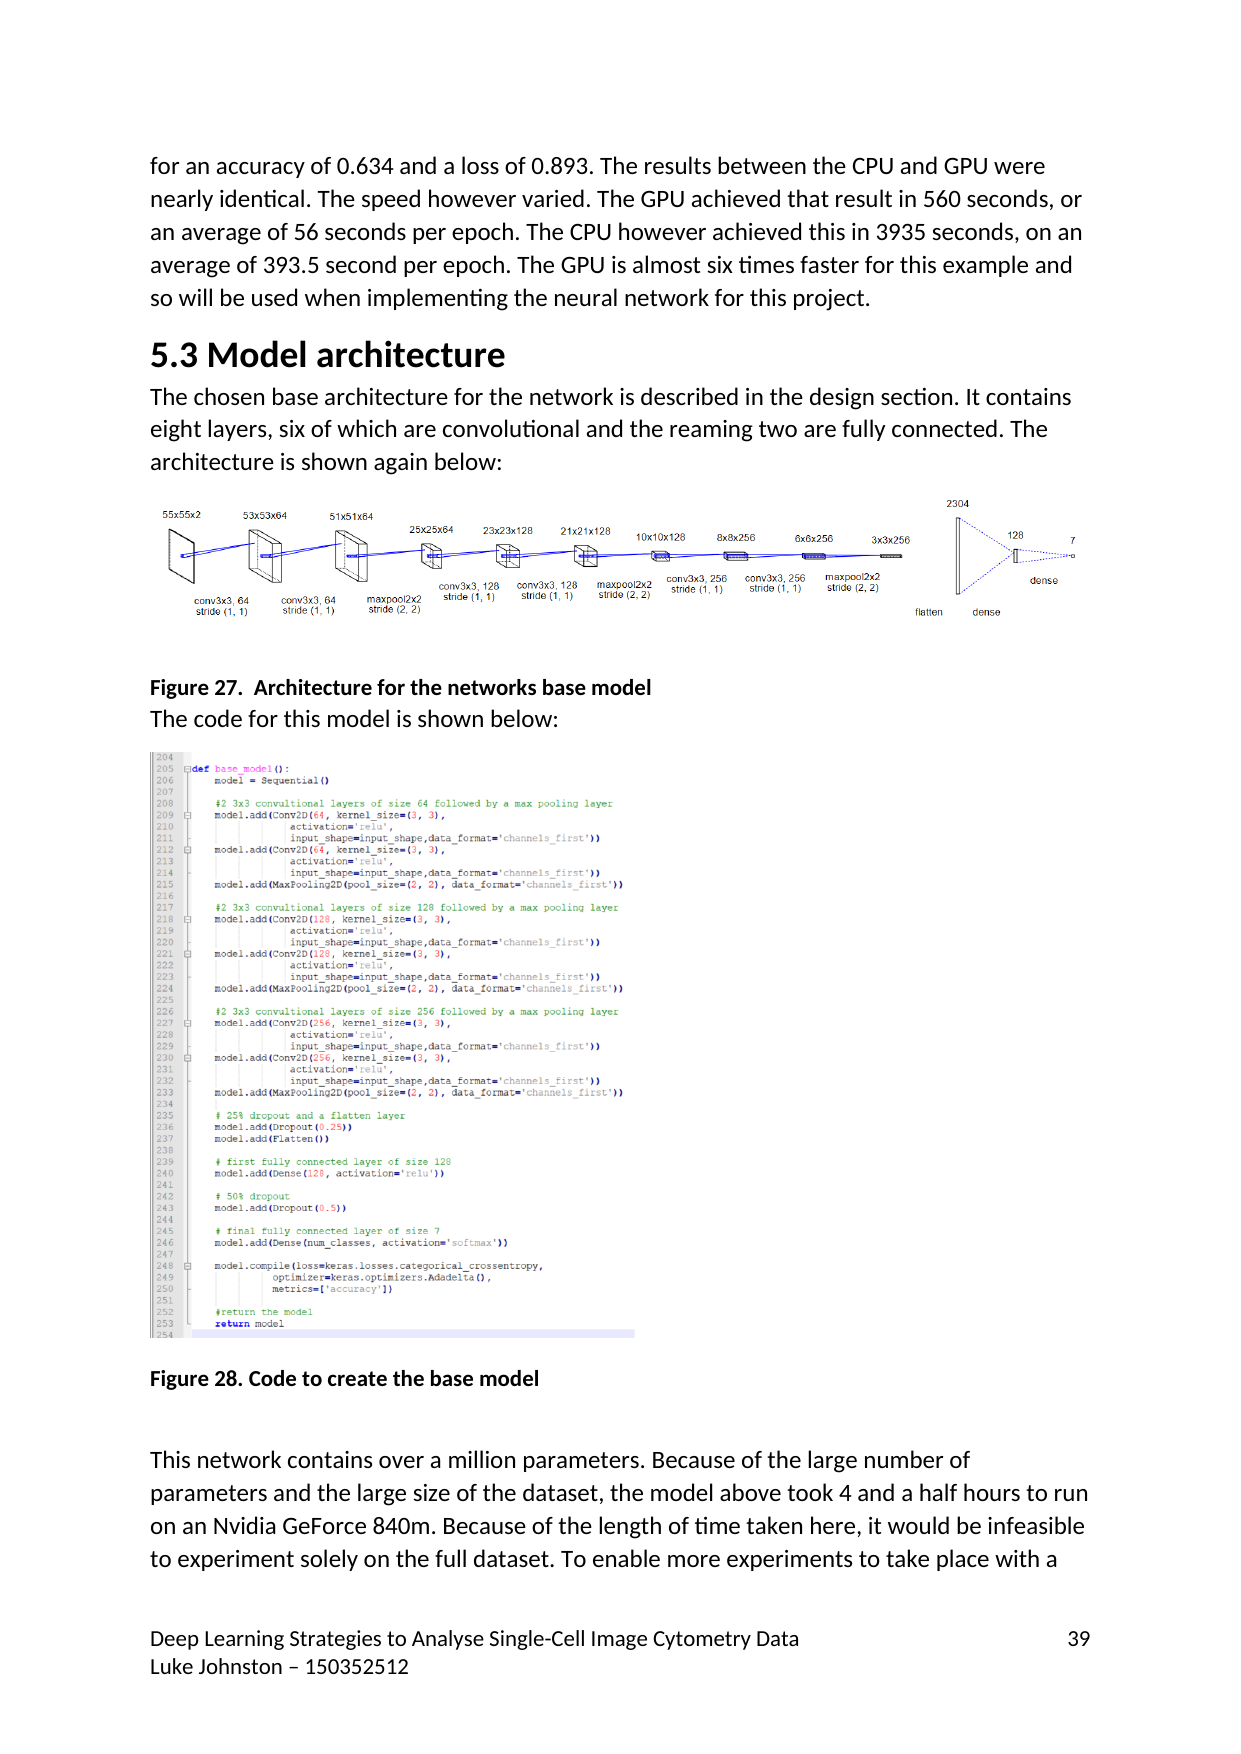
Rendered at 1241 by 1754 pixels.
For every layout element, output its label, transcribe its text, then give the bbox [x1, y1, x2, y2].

subtitle 5.3 Model architecture [150, 331, 1090, 377]
text The chosen base architecture for the network is described in the design section. It contains eight layers, six of which are convolutional and the reaming two are fully connected. The architecture is shown again below: [150, 381, 1090, 477]
picture [150, 498, 1087, 639]
picture [150, 752, 635, 1338]
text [150, 1444, 1090, 1573]
subtitle Figure 28. Code to create the base model [150, 1364, 1090, 1392]
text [150, 150, 1090, 312]
text The code for this model is shown below: [150, 703, 1090, 734]
